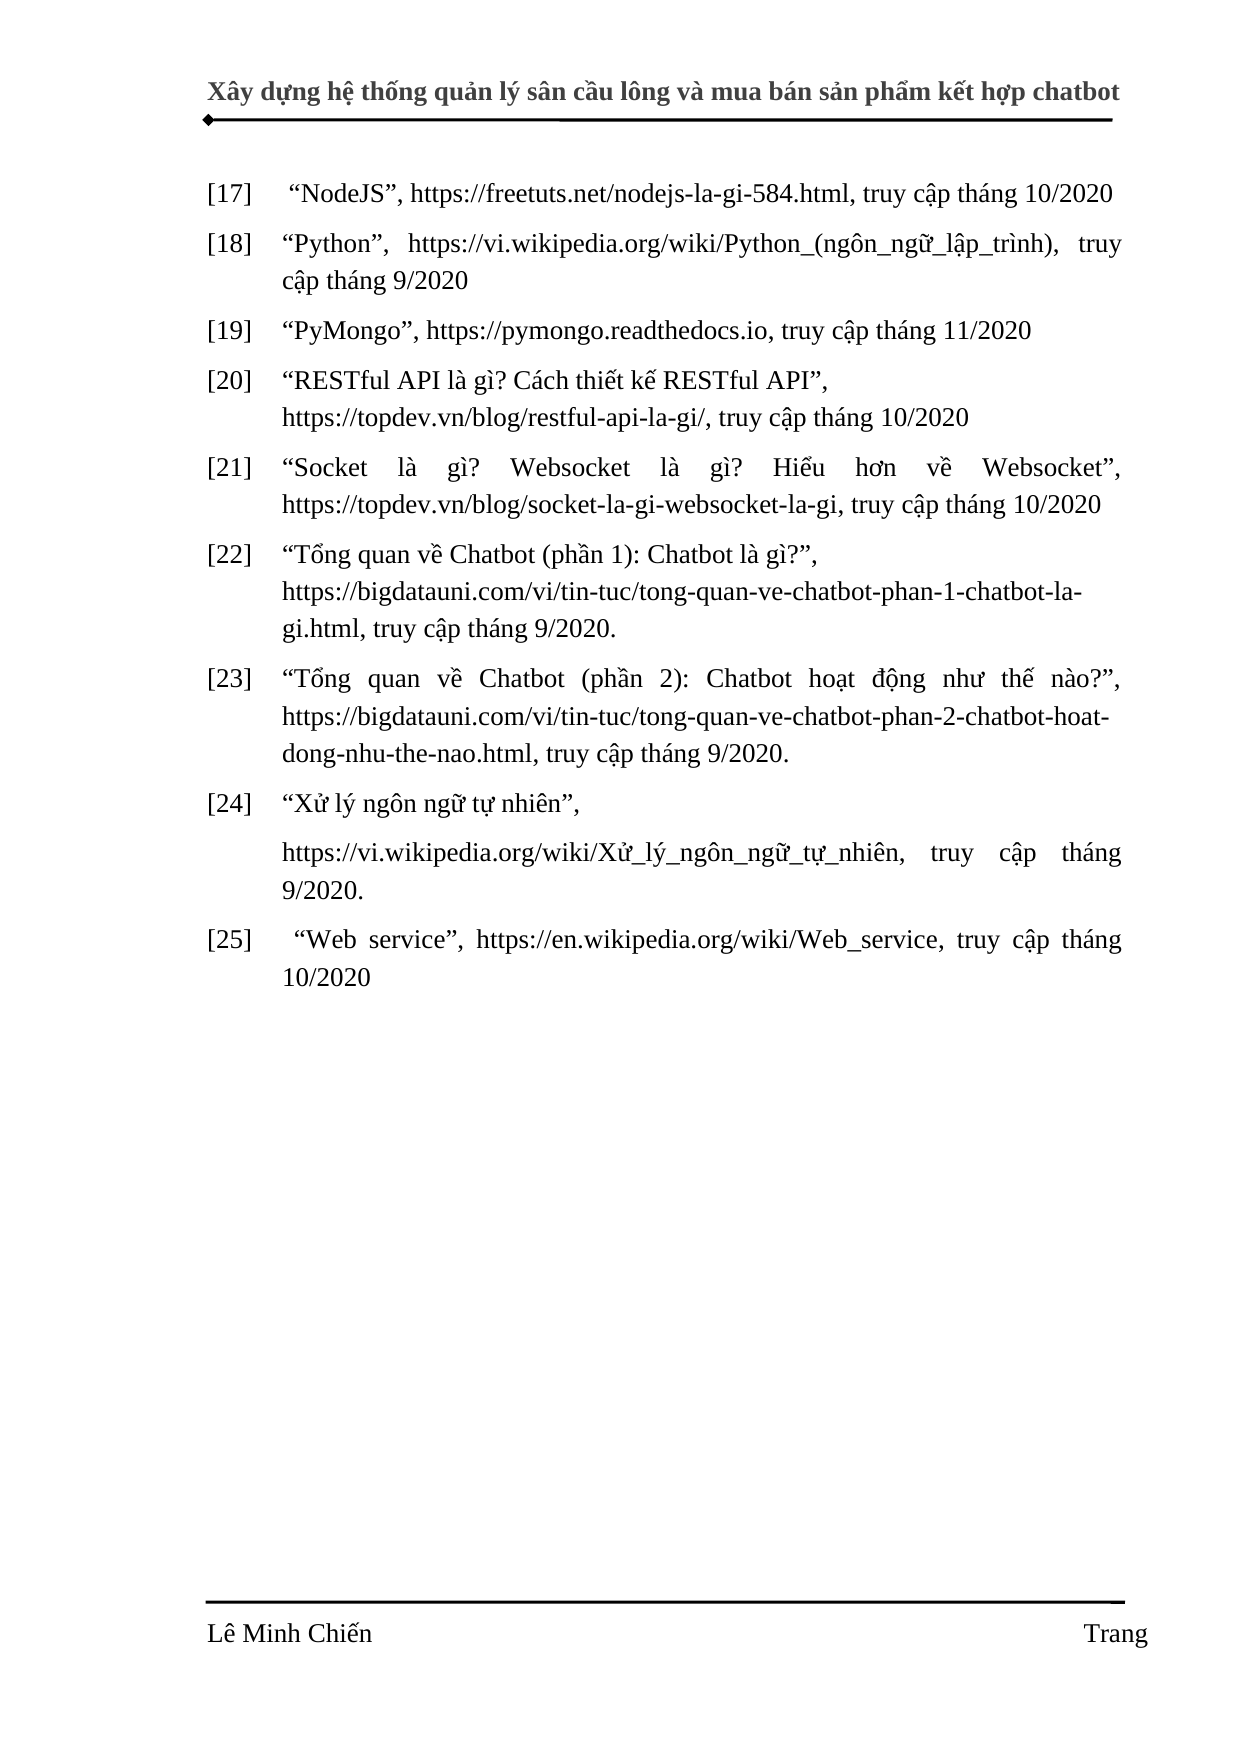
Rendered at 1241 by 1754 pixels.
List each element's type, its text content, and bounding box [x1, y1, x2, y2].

list “Web service”, https://en.wikipedia.org/wiki/Web_service, truy cập tháng 10/2020 [207, 924, 1122, 992]
list “Xử lý ngôn ngữ tự nhiên”, [207, 787, 1122, 818]
list “Tổng quan về Chatbot (phần 1): Chatbot là gì?”, https://bigdatauni.com/vi/tin-tuc/tong-quan-ve-chatbot-phan-1-chatbot-la-gi.html, truy cập tháng 9/2020. [207, 538, 1122, 644]
text https://vi.wikipedia.org/wiki/Xử_lý_ngôn_ngữ_tự_nhiên, truy cập tháng 9/2020. [282, 837, 1122, 905]
list “Python”, https://vi.wikipedia.org/wiki/Python_(ngôn_ngữ_lập_trình), truy cập tháng 9/2020 [207, 227, 1122, 295]
list “PyMongo”, https://pymongo.readthedocs.io, truy cập tháng 11/2020 [207, 314, 1122, 345]
list “Tổng quan về Chatbot (phần 2): Chatbot hoạt động như thế nào?”, https://bigdatauni.com/vi/tin-tuc/tong-quan-ve-chatbot-phan-2-chatbot-hoat-dong-nhu-the-nao.html, truy cập tháng 9/2020. [207, 662, 1122, 768]
list “NodeJS”, https://freetuts.net/nodejs-la-gi-584.html, truy cập tháng 10/2020 [207, 177, 1122, 208]
list “RESTful API là gì? Cách thiết kế RESTful API”, https://topdev.vn/blog/restful-api-la-gi/, truy cập tháng 10/2020 [207, 364, 1122, 432]
list “Socket là gì? Websocket là gì? Hiểu hơn về Websocket”, https://topdev.vn/blog/socket-la-gi-websocket-la-gi, truy cập tháng 10/2020 [207, 451, 1122, 519]
